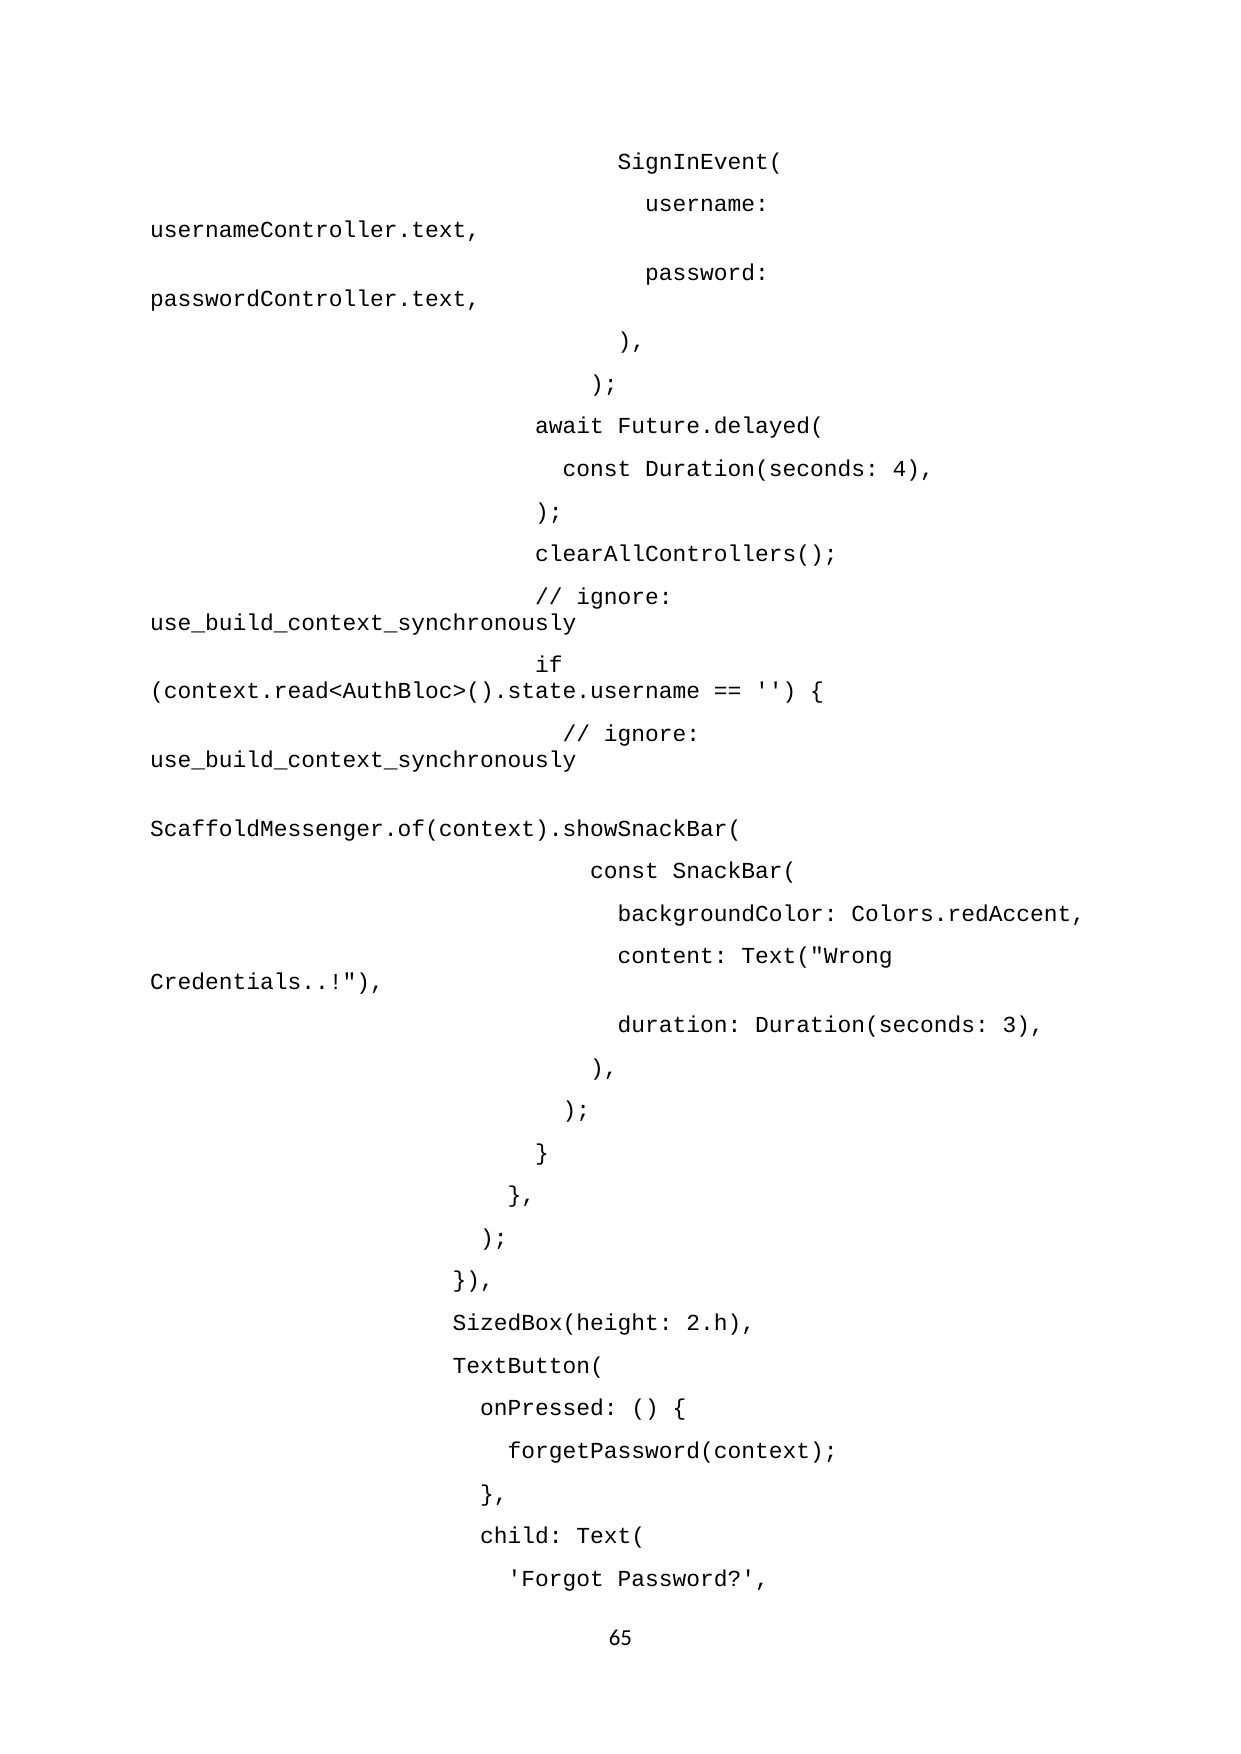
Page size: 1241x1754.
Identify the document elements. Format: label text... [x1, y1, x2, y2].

text child: Text( [150, 1524, 1090, 1550]
text }, [150, 1184, 1090, 1209]
text content: Text("Wrong Credentials..!"), [150, 945, 1090, 997]
text ScaffoldMessenger.of(context).showSnackBar( [150, 791, 1090, 843]
text ); [150, 372, 1090, 398]
text await Future.delayed( [150, 415, 1090, 441]
text clearAllControllers(); [150, 543, 1090, 569]
text const SnackBar( [150, 859, 1090, 885]
text 'Forgot Password?', [150, 1567, 1090, 1593]
text ); [150, 1226, 1090, 1252]
text // ignore: use_build_context_synchronously [150, 585, 1090, 637]
text onPressed: () { [150, 1397, 1090, 1423]
text TextButton( [150, 1354, 1090, 1380]
text duration: Duration(seconds: 3), [150, 1013, 1090, 1039]
text SizedBox(height: 2.h), [150, 1311, 1090, 1337]
text const Duration(seconds: 4), [150, 457, 1090, 483]
text backgroundColor: Colors.redAccent, [150, 902, 1090, 928]
text } [150, 1141, 1090, 1167]
text ); [150, 500, 1090, 526]
text }, [150, 1482, 1090, 1508]
text password: passwordController.text, [150, 261, 1090, 313]
text ); [150, 1098, 1090, 1124]
text username: usernameController.text, [150, 193, 1090, 244]
text }), [150, 1269, 1090, 1295]
text SignInEvent( [150, 150, 1090, 176]
text forgetPassword(context); [150, 1439, 1090, 1465]
text ), [150, 1056, 1090, 1082]
text if (context.read<AuthBloc>().state.username == '') { [150, 654, 1090, 706]
text // ignore: use_build_context_synchronously [150, 722, 1090, 774]
text ), [150, 330, 1090, 356]
